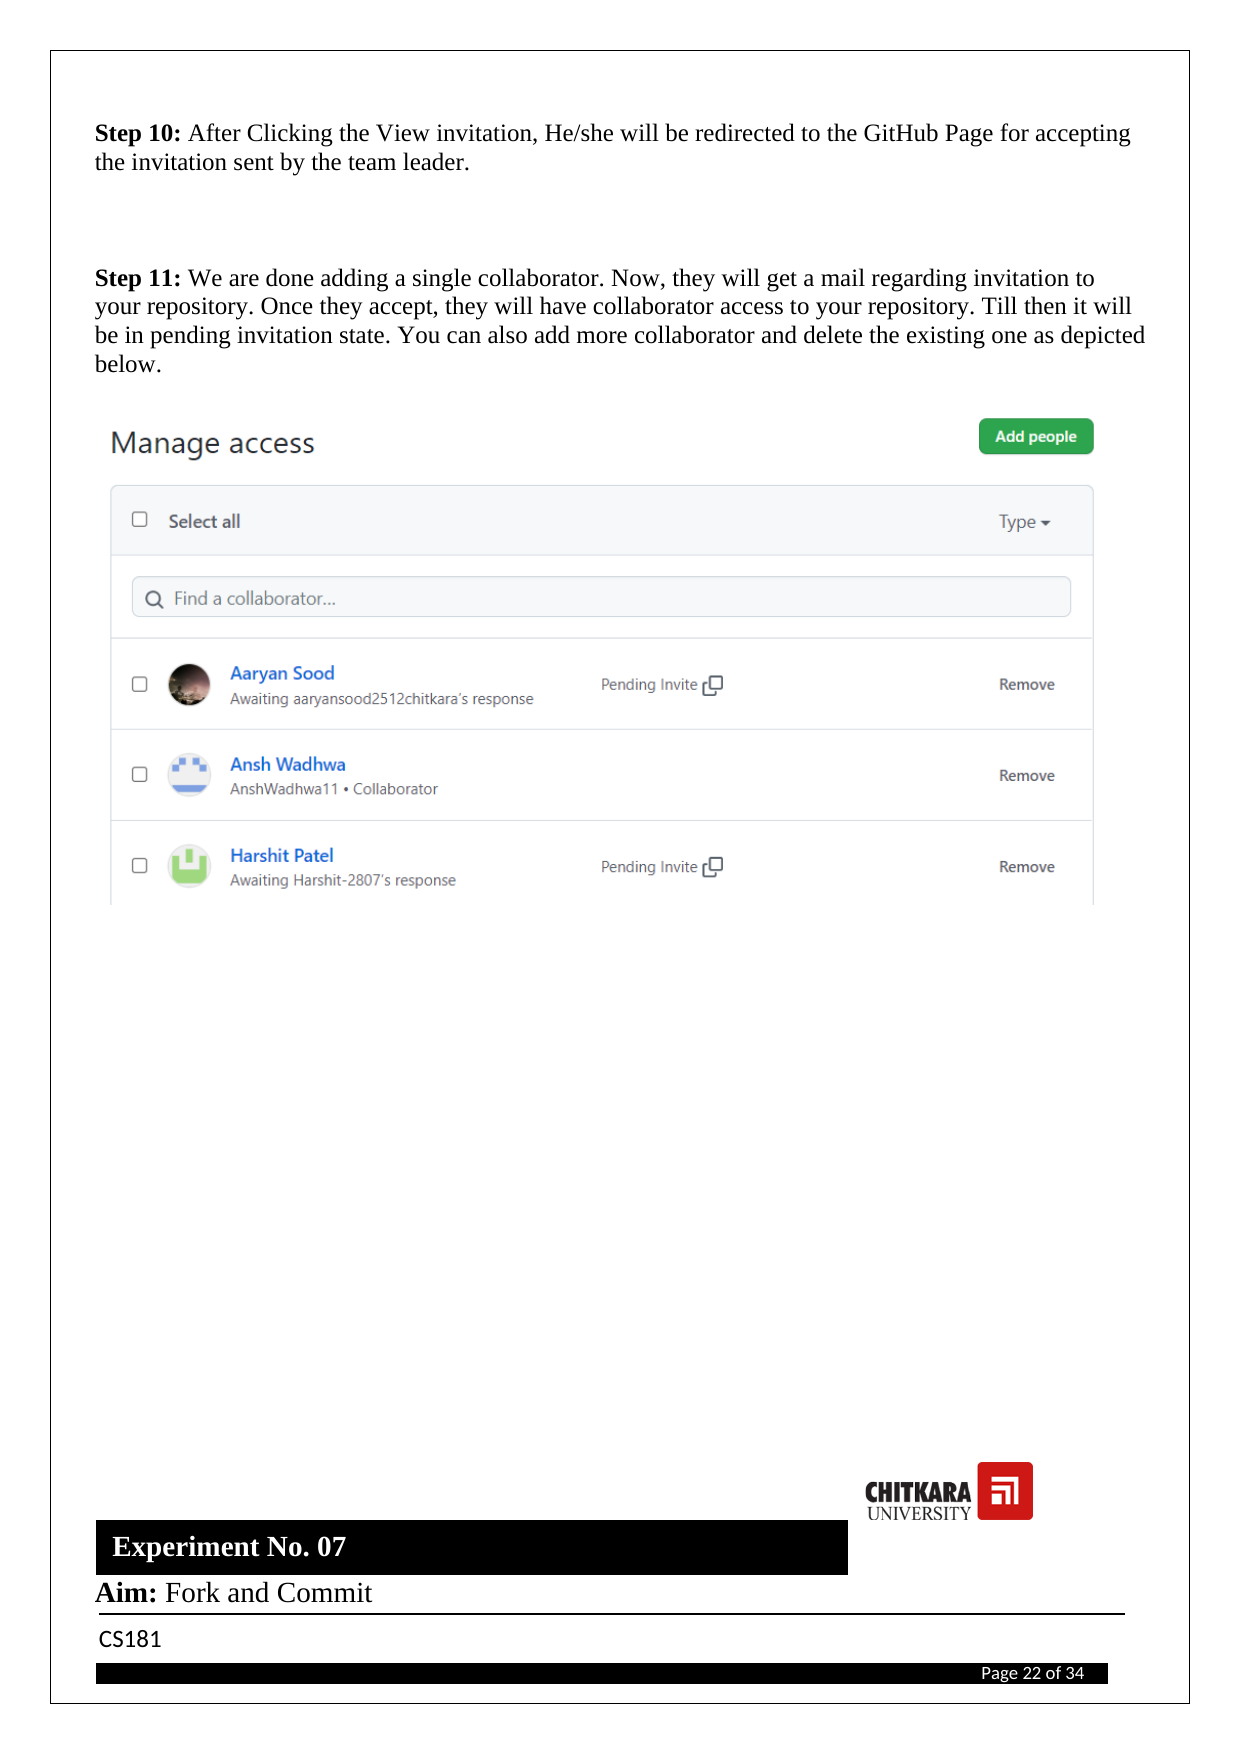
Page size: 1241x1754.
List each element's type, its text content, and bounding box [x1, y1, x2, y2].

picture [94, 406, 1145, 905]
text Aim: Fork and Commit [94, 1575, 1146, 1608]
text Step 10: After Clicking the View invitation, He/she will be redirected to the GitHub Page for accepting the invitation sent by the team leader. [94, 118, 1146, 176]
text Step 11: We are done adding a single collaborator. Now, they will get a mail regarding invitation to your repository. Once they accept, they will have collaborator access to your repository. Till then it will be in pending invitation state. You can also add more collaborator and delete the existing one as depicted below. [94, 263, 1146, 378]
picture [83, 1618, 1085, 1648]
picture [865, 1462, 1036, 1521]
table_header [857, 1434, 1035, 1575]
table_header [96, 1434, 857, 1575]
